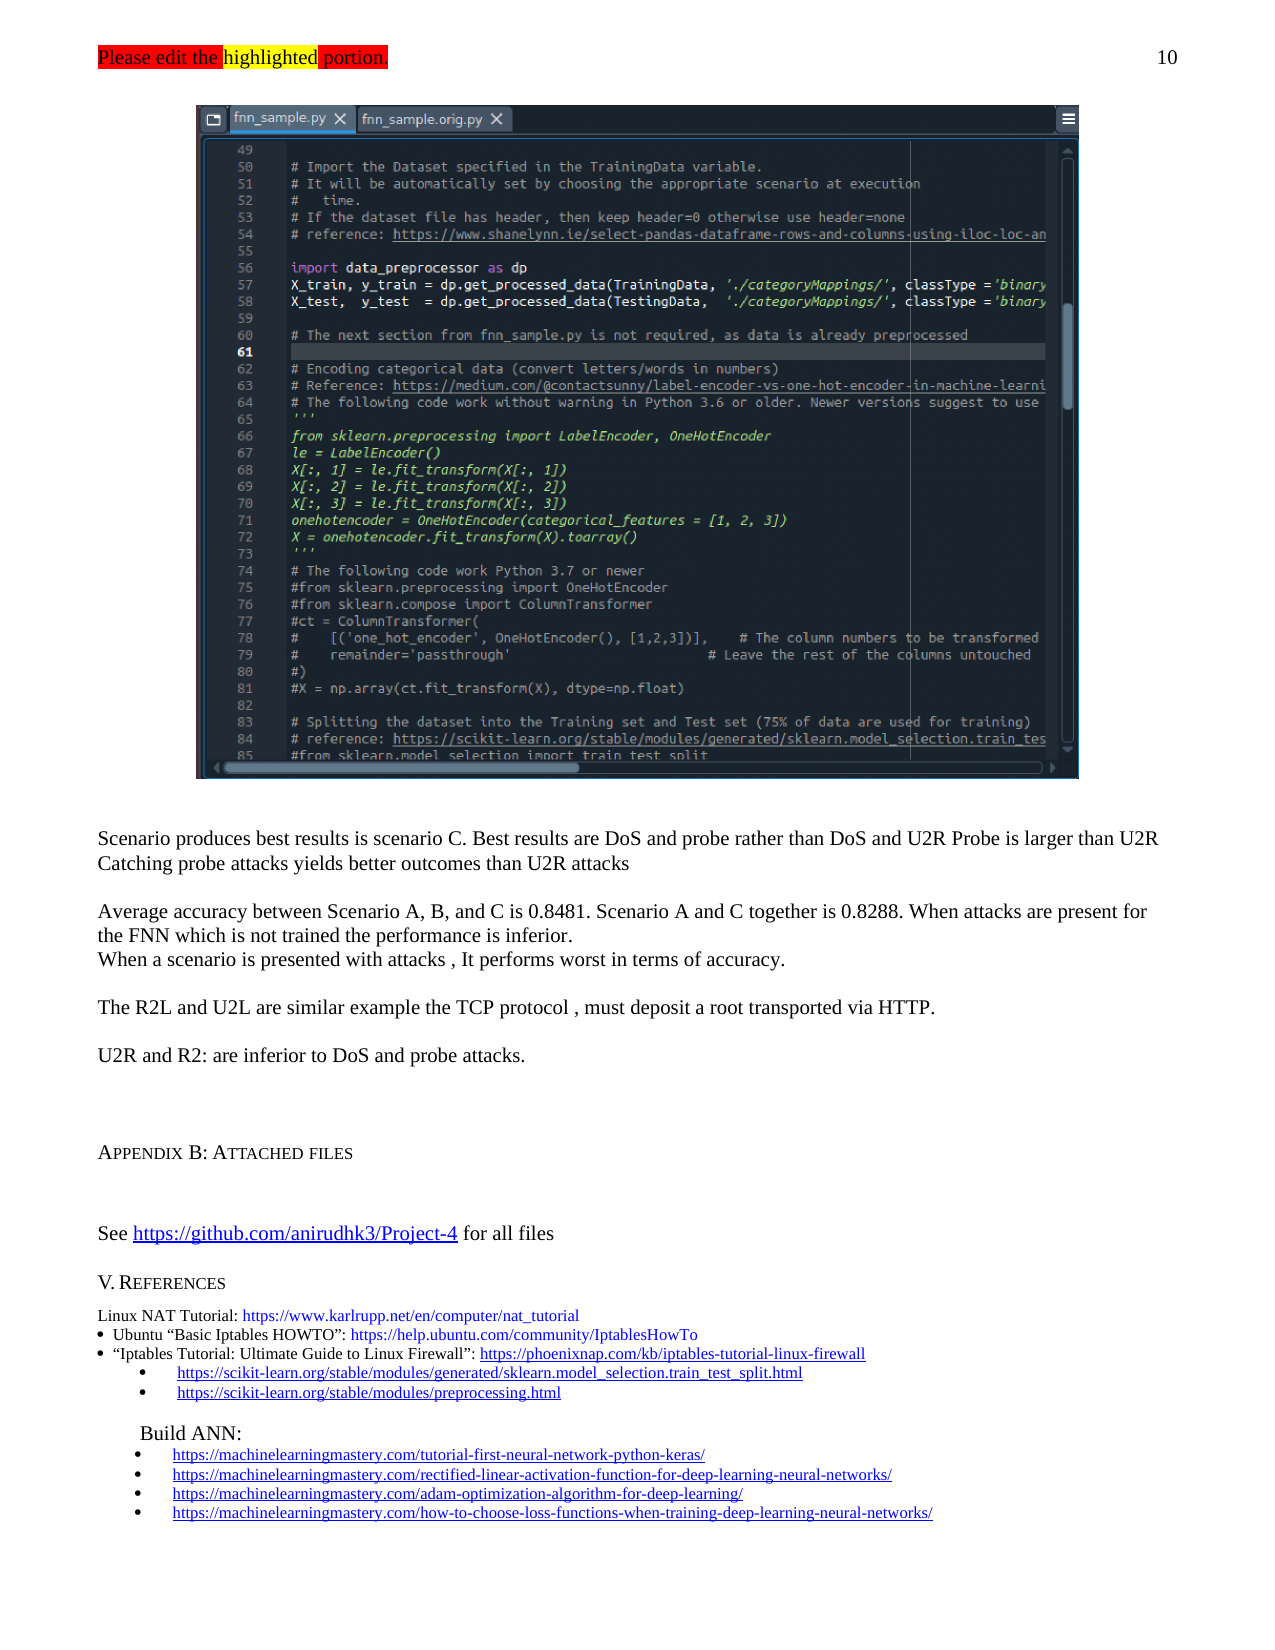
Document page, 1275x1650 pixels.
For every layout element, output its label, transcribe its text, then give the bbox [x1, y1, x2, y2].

text The R2L and U2L are similar example the TCP protocol , must deposit a root transported via HTTP. [97, 995, 1177, 1019]
list https://machinelearningmastery.com/tutorial-first-neural-network-python-keras/ [135, 1445, 1177, 1464]
list https://machinelearningmastery.com/adam-optimization-algorithm-for-deep-learning/ [135, 1484, 1177, 1503]
text  “Iptables Tutorial: Ultimate Guide to Linux Firewall”: https://phoenixnap.com/kb/iptables-tutorial-linux-firewall [97, 1344, 1177, 1363]
picture [196, 105, 1079, 779]
list Build ANN: [139, 1421, 1177, 1445]
text  Ubuntu “Basic Iptables HOWTO”: https://help.ubuntu.com/community/IptablesHowTo [97, 1325, 1177, 1344]
text Average accuracy between Scenario A, B, and C is 0.8481. Scenario A and C together is 0.8288. When attacks are present for the FNN which is not trained the performance is inferior. [97, 898, 1177, 947]
text Scenario produces best results is scenario C. Best results are DoS and probe rather than DoS and U2R Probe is larger than U2R Catching probe attacks yields better outcomes than U2R attacks [97, 826, 1177, 874]
text U2R and R2: are inferior to DoS and probe attacks. [97, 1043, 1177, 1067]
list https://scikit-learn.org/stable/modules/preprocessing.html [139, 1383, 1177, 1402]
text See https://github.com/anirudhk3/Project-4 for all files [97, 1221, 1177, 1245]
subtitle References [97, 1270, 1177, 1294]
list https://machinelearningmastery.com/how-to-choose-loss-functions-when-training-deep-learning-neural-networks/ [135, 1503, 1177, 1522]
list https://scikit-learn.org/stable/modules/generated/sklearn.model_selection.train_test_split.html [139, 1363, 1177, 1383]
text When a scenario is presented with attacks , It performs worst in terms of accuracy. [97, 947, 1177, 971]
list https://machinelearningmastery.com/rectified-linear-activation-function-for-deep-learning-neural-networks/ [135, 1464, 1177, 1484]
text Linux NAT Tutorial: https://www.karlrupp.net/en/computer/nat_tutorial [97, 1306, 1177, 1325]
subtitle Appendix B: Attached files [97, 1140, 1177, 1164]
